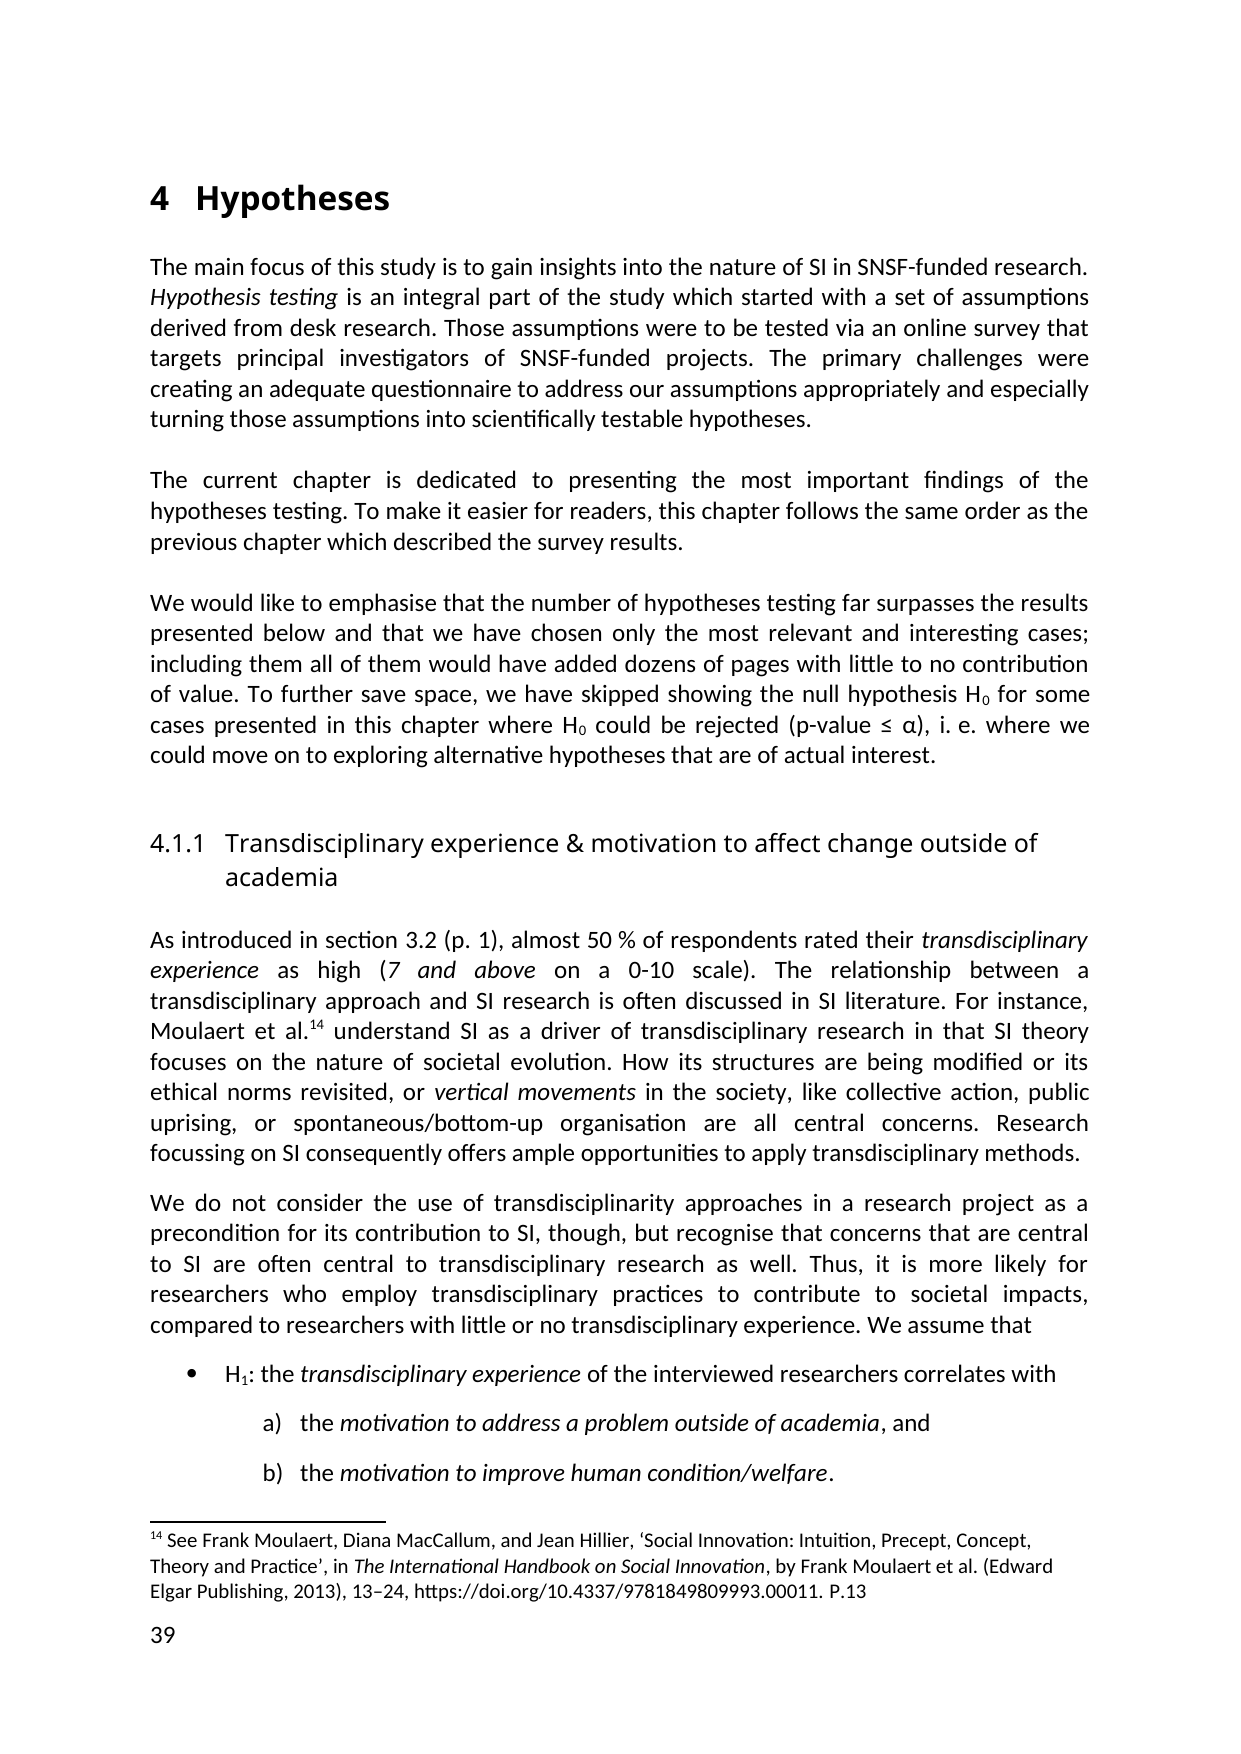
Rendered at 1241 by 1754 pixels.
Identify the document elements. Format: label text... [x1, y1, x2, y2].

text We would like to emphasise that the number of hypotheses testing far surpasses the results presented below and that we have chosen only the most relevant and interesting cases; including them all of them would have added dozens of pages with little to no contribution of value. To further save space, we have skipped showing the null hypothesis H0 for some cases presented in this chapter where H0 could be rejected (p-value ≤ α), i. e. where we could move on to exploring alternative hypotheses that are of actual interest. [150, 587, 1090, 770]
list the motivation to improve human condition/welfare. [262, 1457, 1090, 1487]
subtitle Transdisciplinary experience & motivation to affect change outside of academia [150, 825, 1090, 893]
list H1: the transdisciplinary experience of the interviewed researchers correlates with [187, 1358, 1090, 1389]
text As introduced in section 3.2 (p. 1), almost 50 % of respondents rated their transdisciplinary experience as high (7 and above on a 0-10 scale). The relationship between a transdisciplinary approach and SI research is often discussed in SI literature. For instance, Moulaert et al. understand SI as a driver of transdisciplinary research in that SI theory focuses on the nature of societal evolution. How its structures are being modified or its ethical norms revisited, or vertical movements in the society, like collective action, public uprising, or spontaneous/bottom-up organisation are all central concerns. Research focussing on SI consequently offers ample opportunities to apply transdisciplinary methods. [150, 924, 1090, 1168]
text The current chapter is dedicated to presenting the most important findings of the hypotheses testing. To make it easier for readers, this chapter follows the same order as the previous chapter which described the survey results. [150, 464, 1090, 556]
list the motivation to address a problem outside of academia, and [262, 1407, 1090, 1438]
subtitle Hypotheses [150, 175, 1090, 220]
text The main focus of this study is to gain insights into the nature of SI in SNSF-funded research. Hypothesis testing is an integral part of the study which started with a set of assumptions derived from desk research. Those assumptions were to be tested via an online survey that targets principal investigators of SNSF-funded projects. The primary challenges were creating an adequate questionnaire to address our assumptions appropriately and especially turning those assumptions into scientifically testable hypotheses. [150, 251, 1090, 434]
text We do not consider the use of transdisciplinarity approaches in a research project as a precondition for its contribution to SI, though, but recognise that concerns that are central to SI are often central to transdisciplinary research as well. Thus, it is more likely for researchers who employ transdisciplinary practices to contribute to societal impacts, compared to researchers with little or no transdisciplinary experience. We assume that [150, 1187, 1090, 1339]
